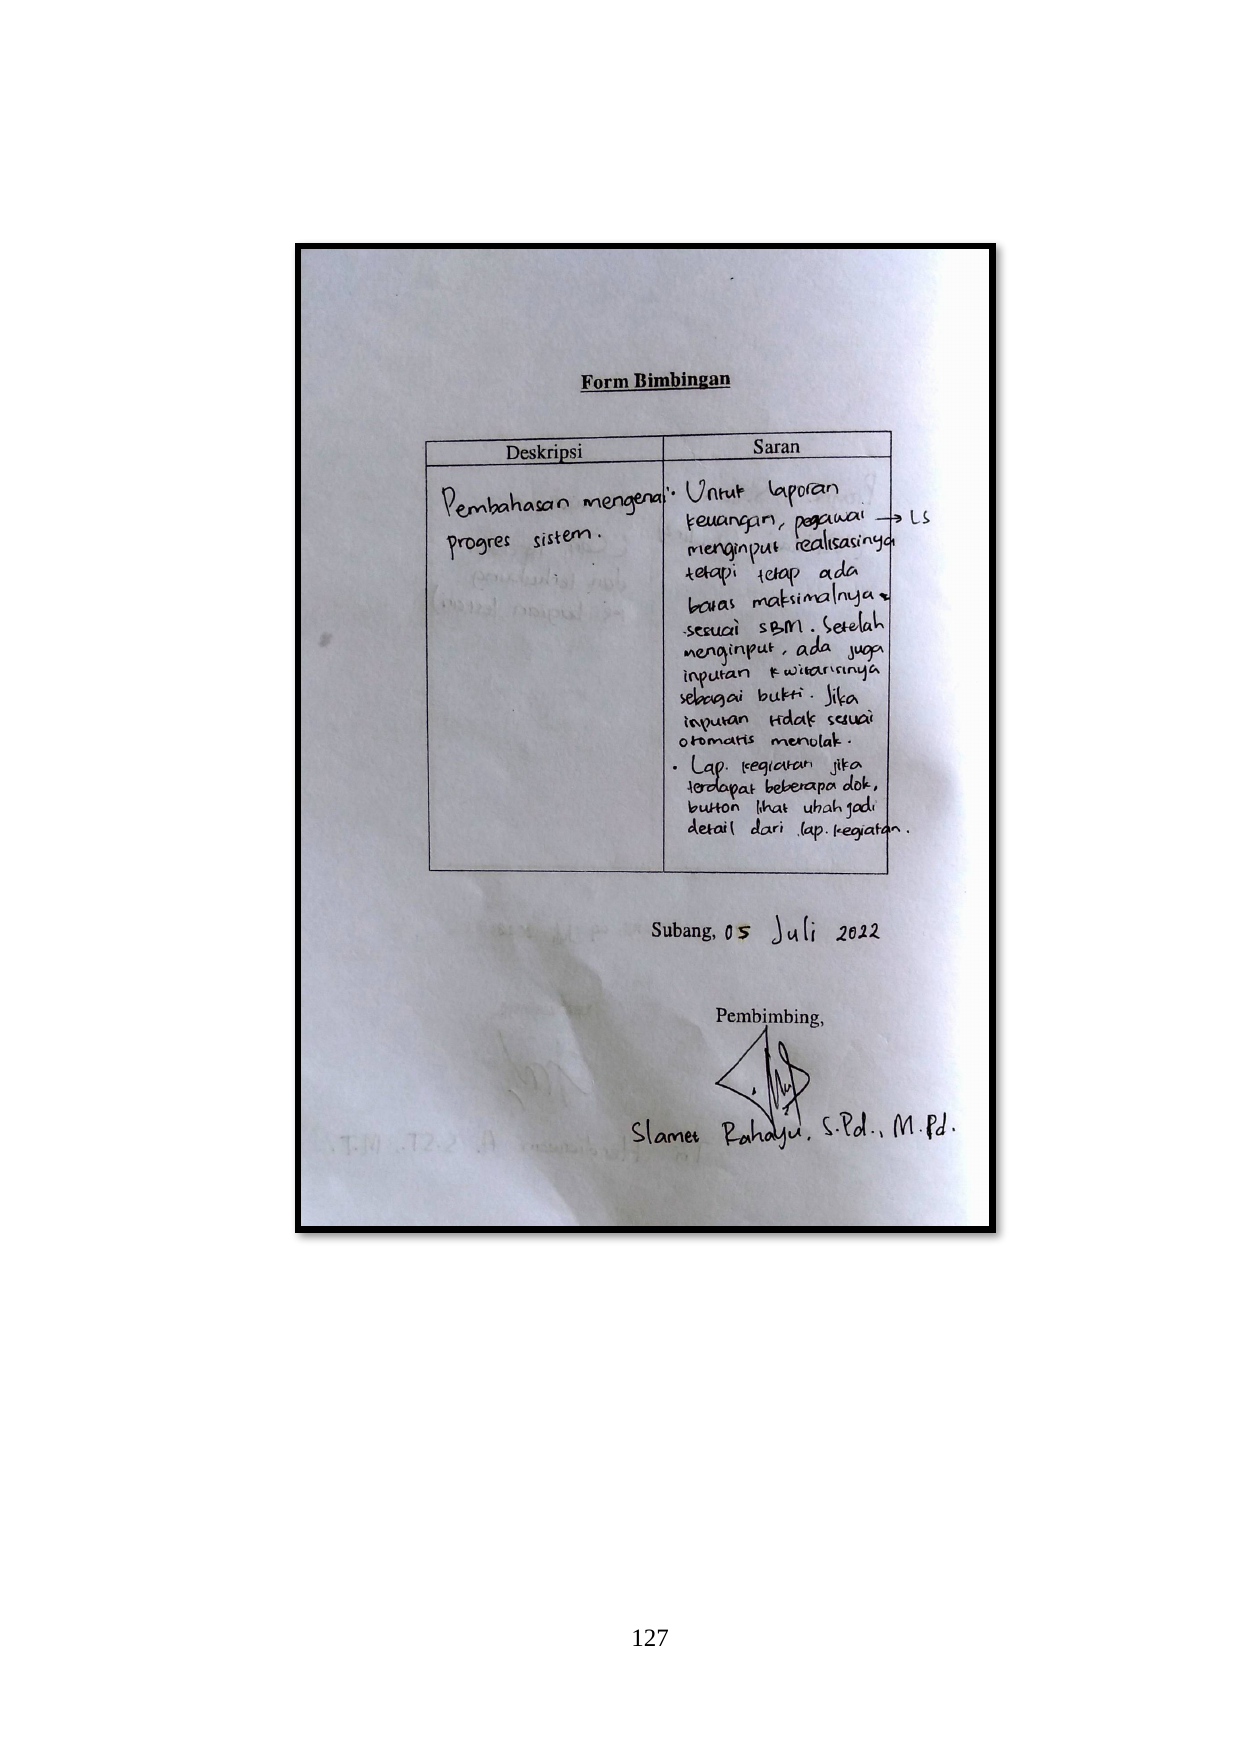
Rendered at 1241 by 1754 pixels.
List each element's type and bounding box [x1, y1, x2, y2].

picture [301, 249, 989, 1226]
